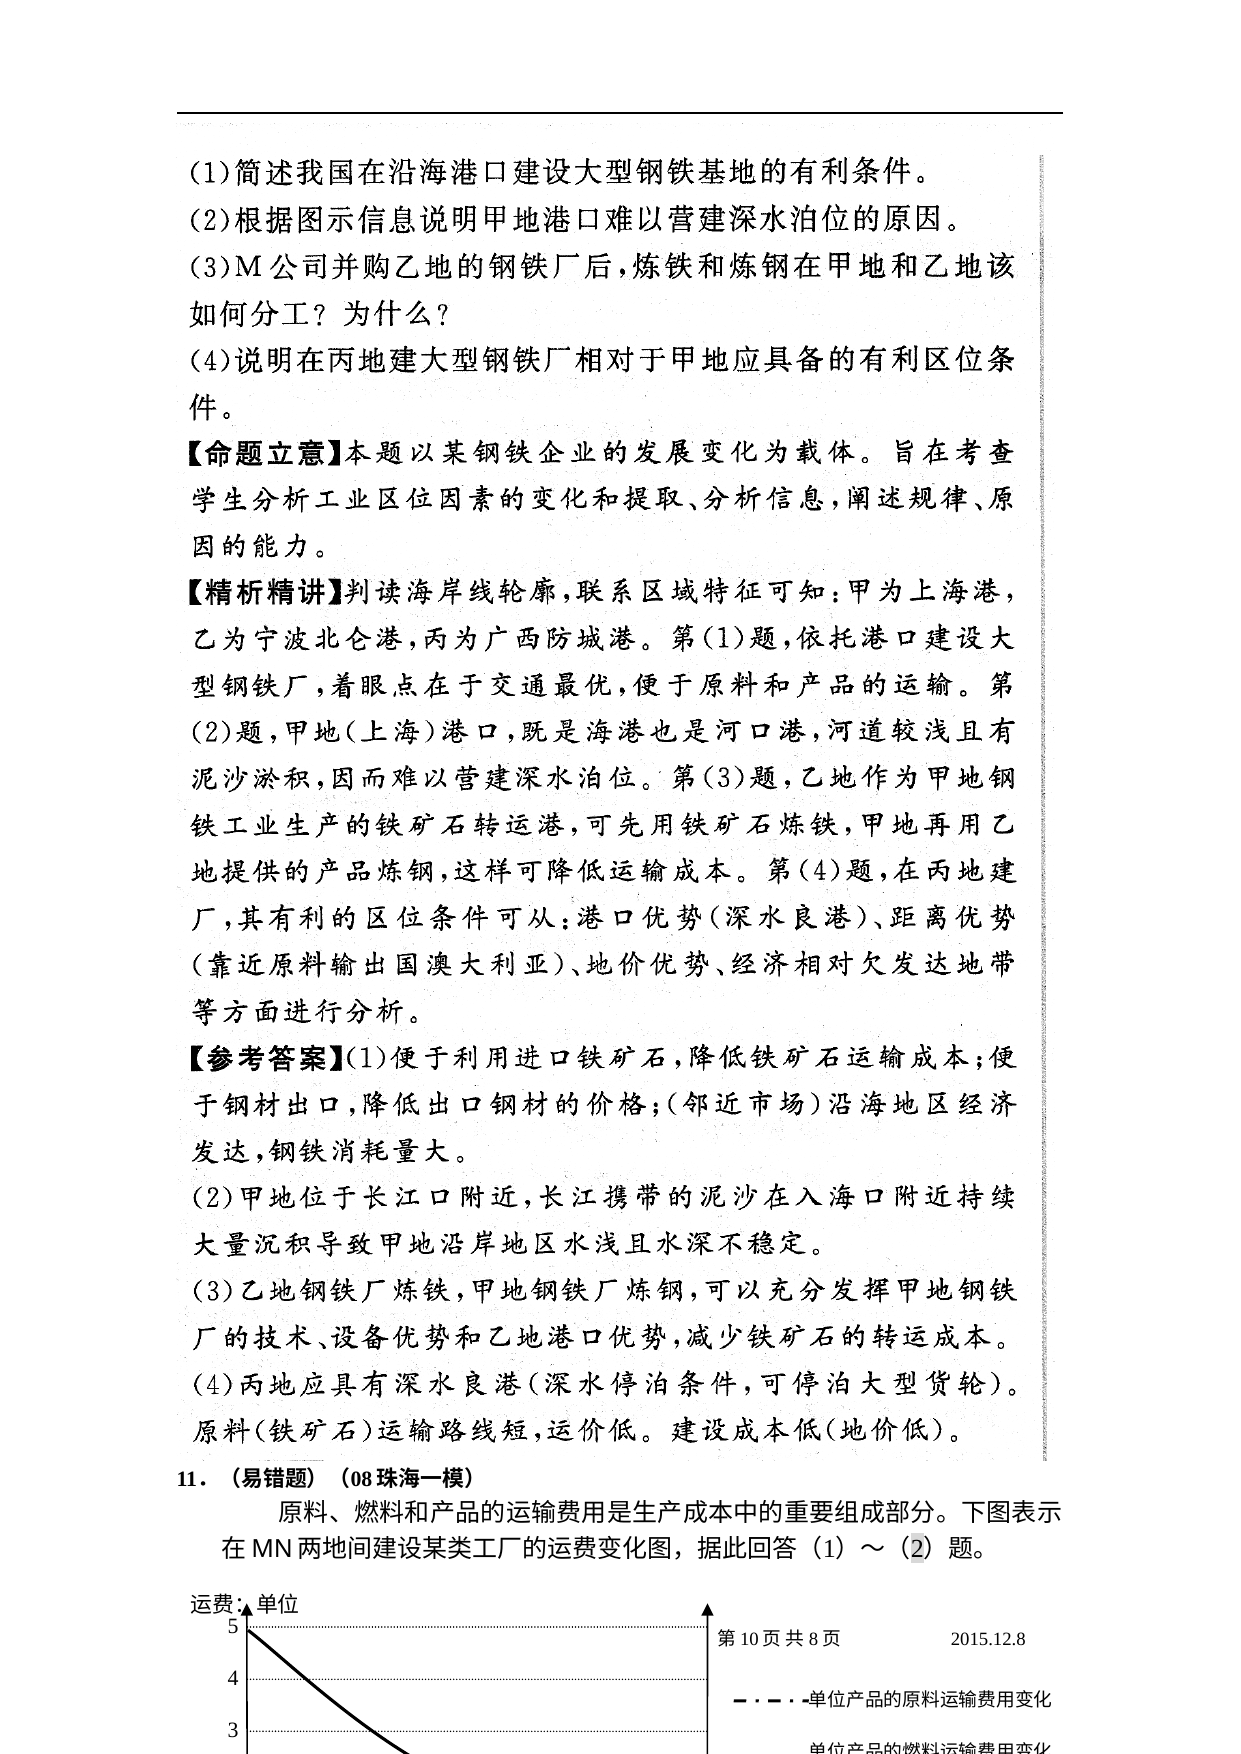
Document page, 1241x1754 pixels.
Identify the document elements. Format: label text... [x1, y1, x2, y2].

text 11．（易错题）（08珠海一模） [176, 123, 1063, 1492]
text 原料、燃料和产品的运输费用是生产成本中的重要组成部分。下图表示在MN两地间建设某类工厂的运费变化图，据此回答（1）～（2）题。 [221, 1492, 1063, 1565]
